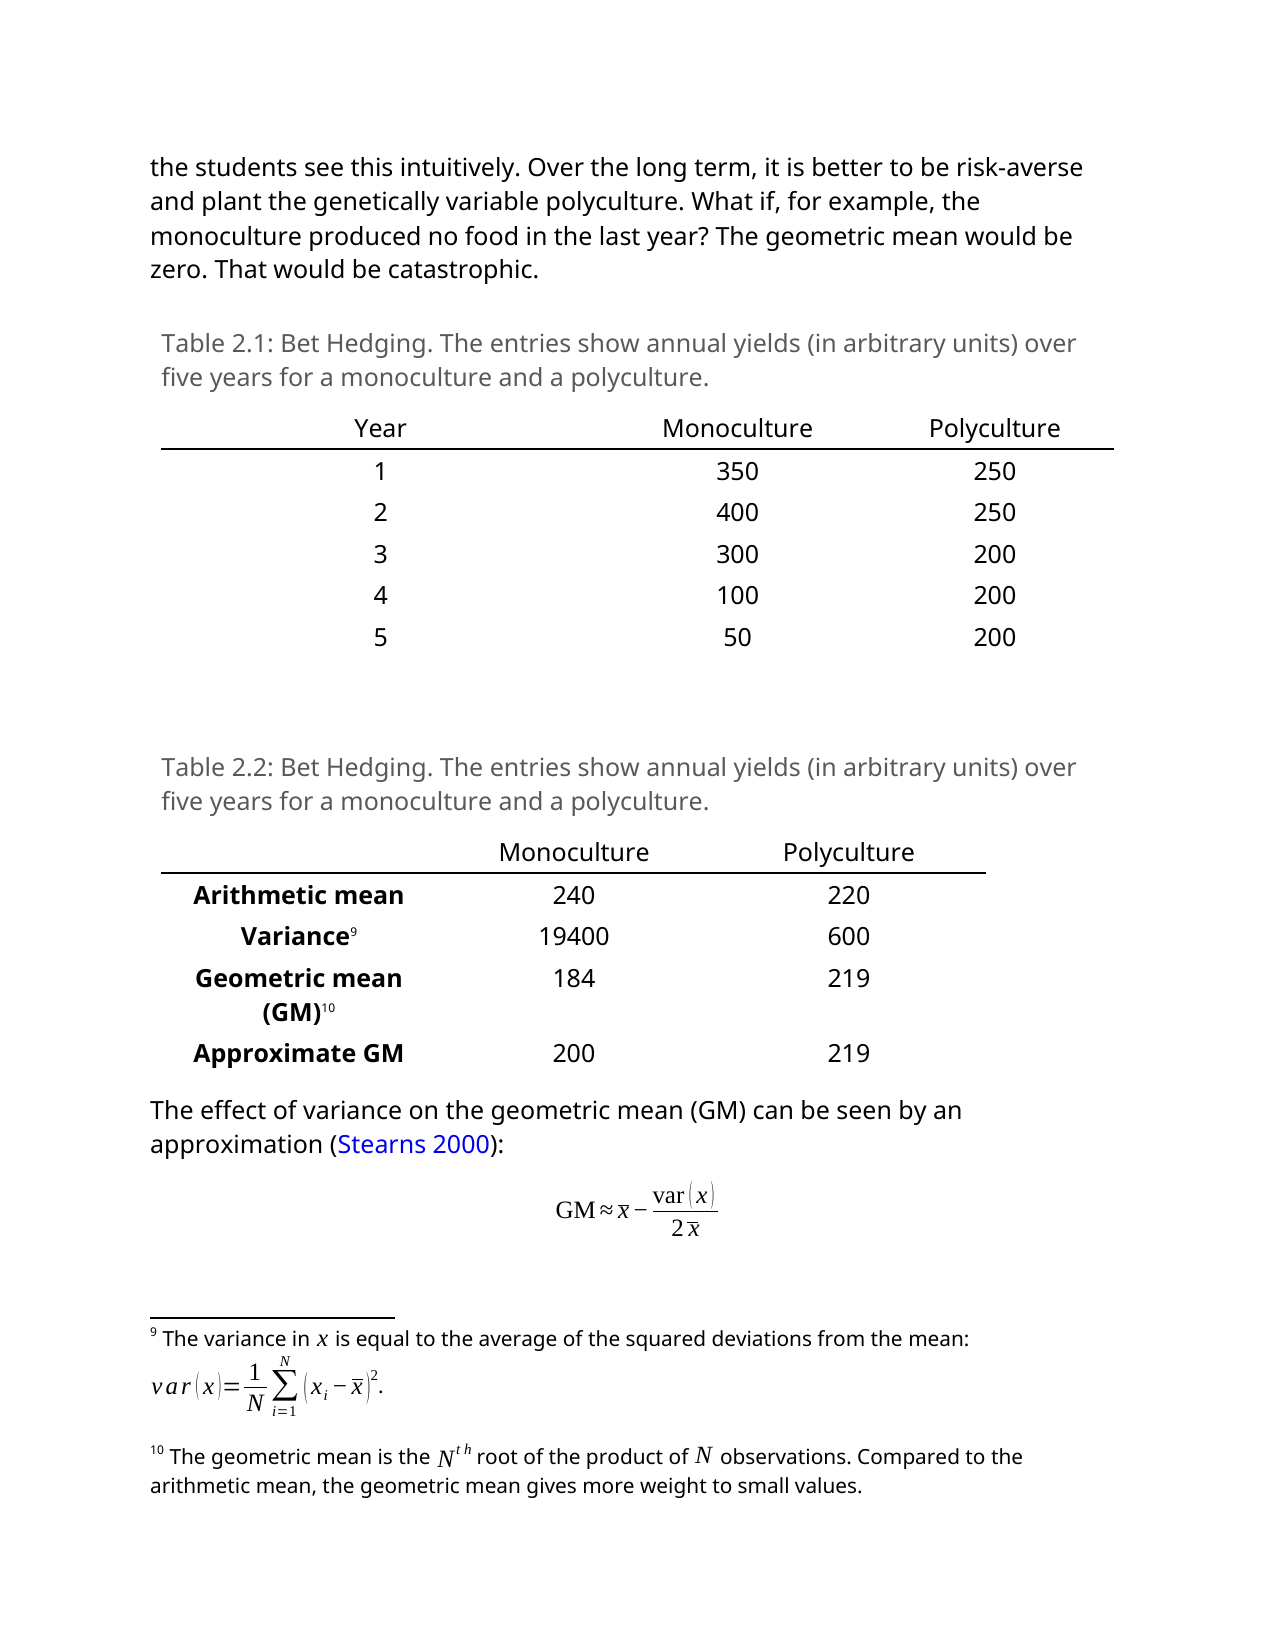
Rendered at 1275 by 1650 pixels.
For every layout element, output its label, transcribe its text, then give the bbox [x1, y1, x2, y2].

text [150, 150, 1125, 286]
text The effect of variance on the geometric mean (GM) can be seen by an approximation (Stearns 2000): [150, 1093, 1125, 1161]
table_header Table 2.2: Bet Hedging. The entries show annual yields (in arbitrary units) over five years for a monoculture and a polyculture. [150, 729, 1125, 1074]
table_header Table 2.1: Bet Hedging. The entries show annual yields (in arbitrary units) over five years for a monoculture and a polyculture. [150, 305, 1125, 657]
